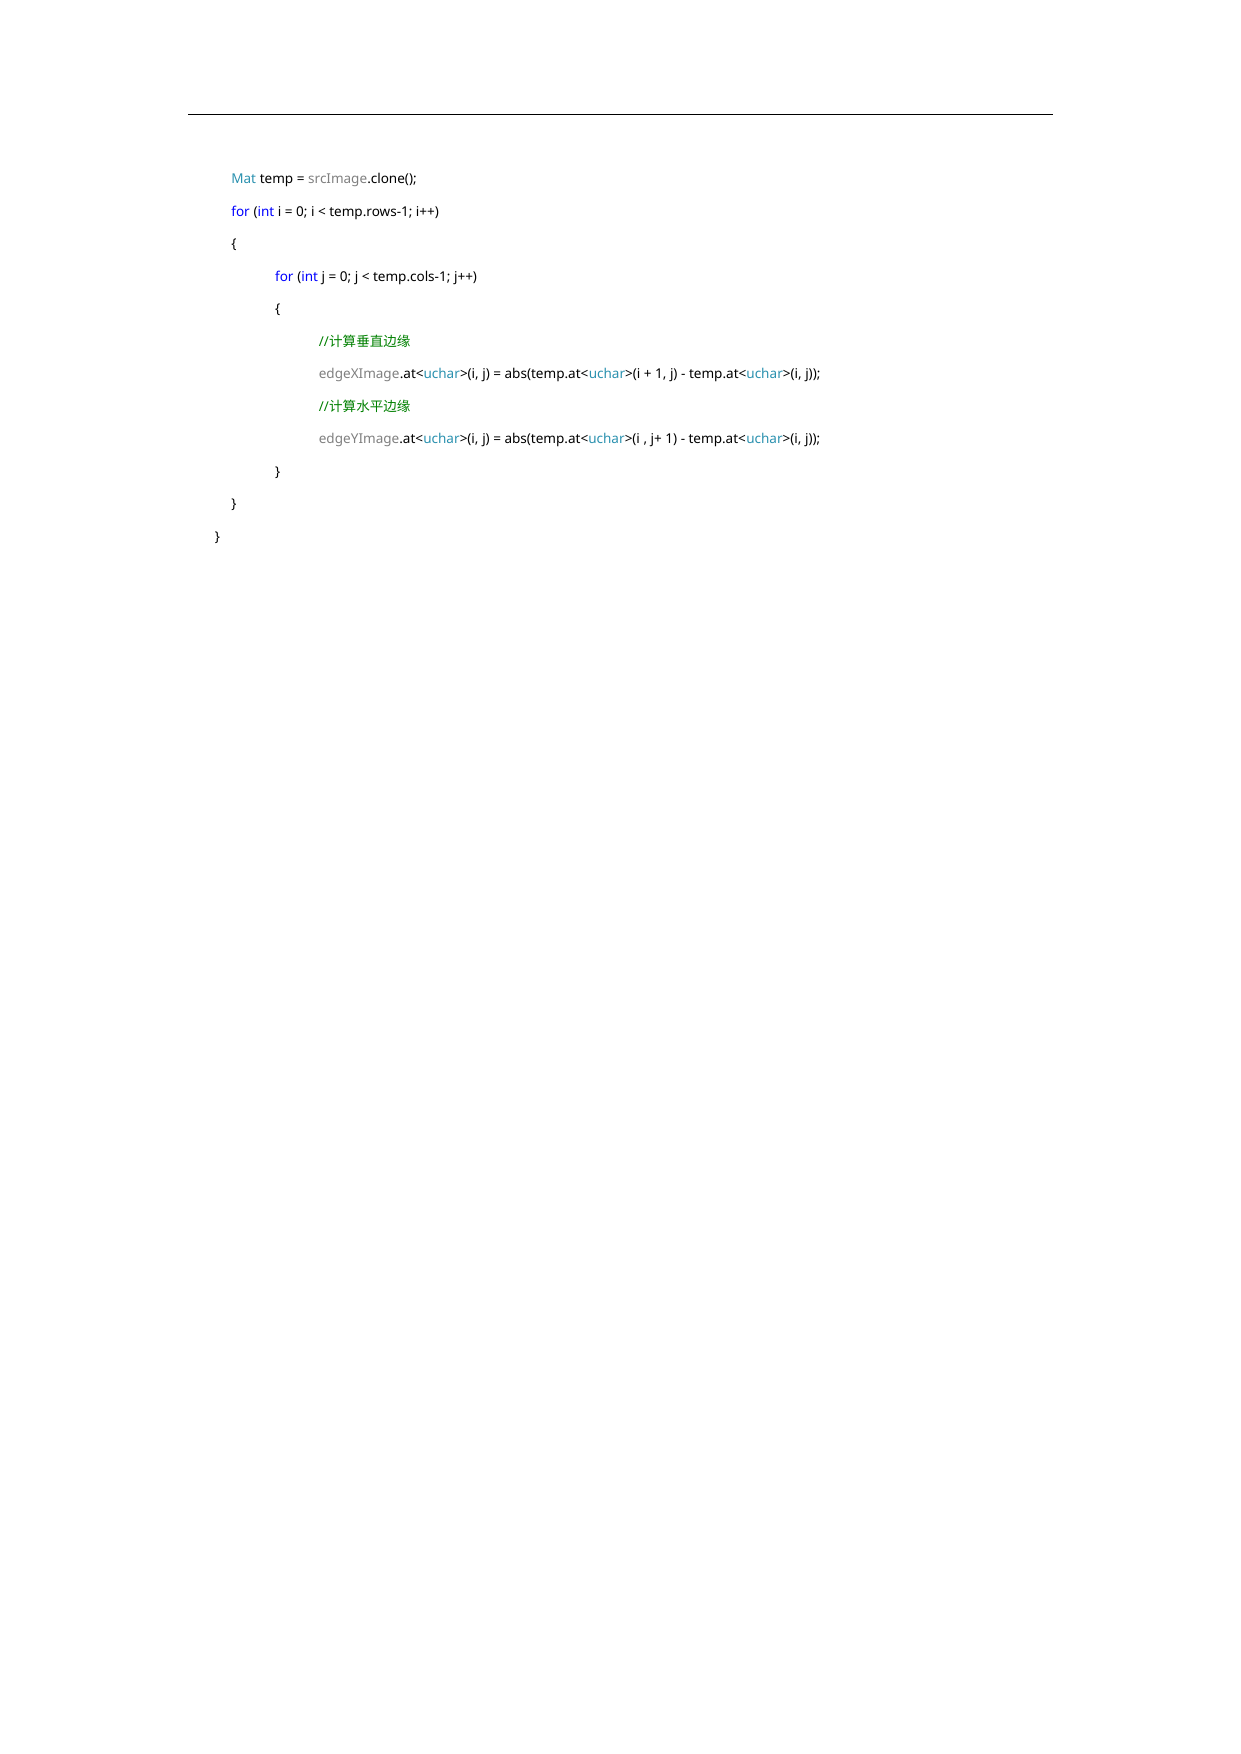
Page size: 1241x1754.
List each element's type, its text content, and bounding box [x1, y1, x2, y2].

text } [187, 519, 1053, 552]
text Mat temp = srcImage.clone(); [187, 162, 1053, 194]
text edgeYImage.at<uchar>(i, j) = abs(temp.at<uchar>(i , j+ 1) - temp.at<uchar>(i, j)); [187, 422, 1053, 454]
text { [187, 227, 1053, 259]
text for (int i = 0; i < temp.rows-1; i++) [187, 194, 1053, 227]
text for (int j = 0; j < temp.cols-1; j++) [187, 259, 1053, 292]
text //计算水平边缘 [187, 389, 1053, 422]
text //计算垂直边缘 [187, 324, 1053, 357]
text } [187, 487, 1053, 519]
text { [187, 292, 1053, 324]
text } [187, 454, 1053, 487]
text edgeXImage.at<uchar>(i, j) = abs(temp.at<uchar>(i + 1, j) - temp.at<uchar>(i, j)); [187, 357, 1053, 389]
